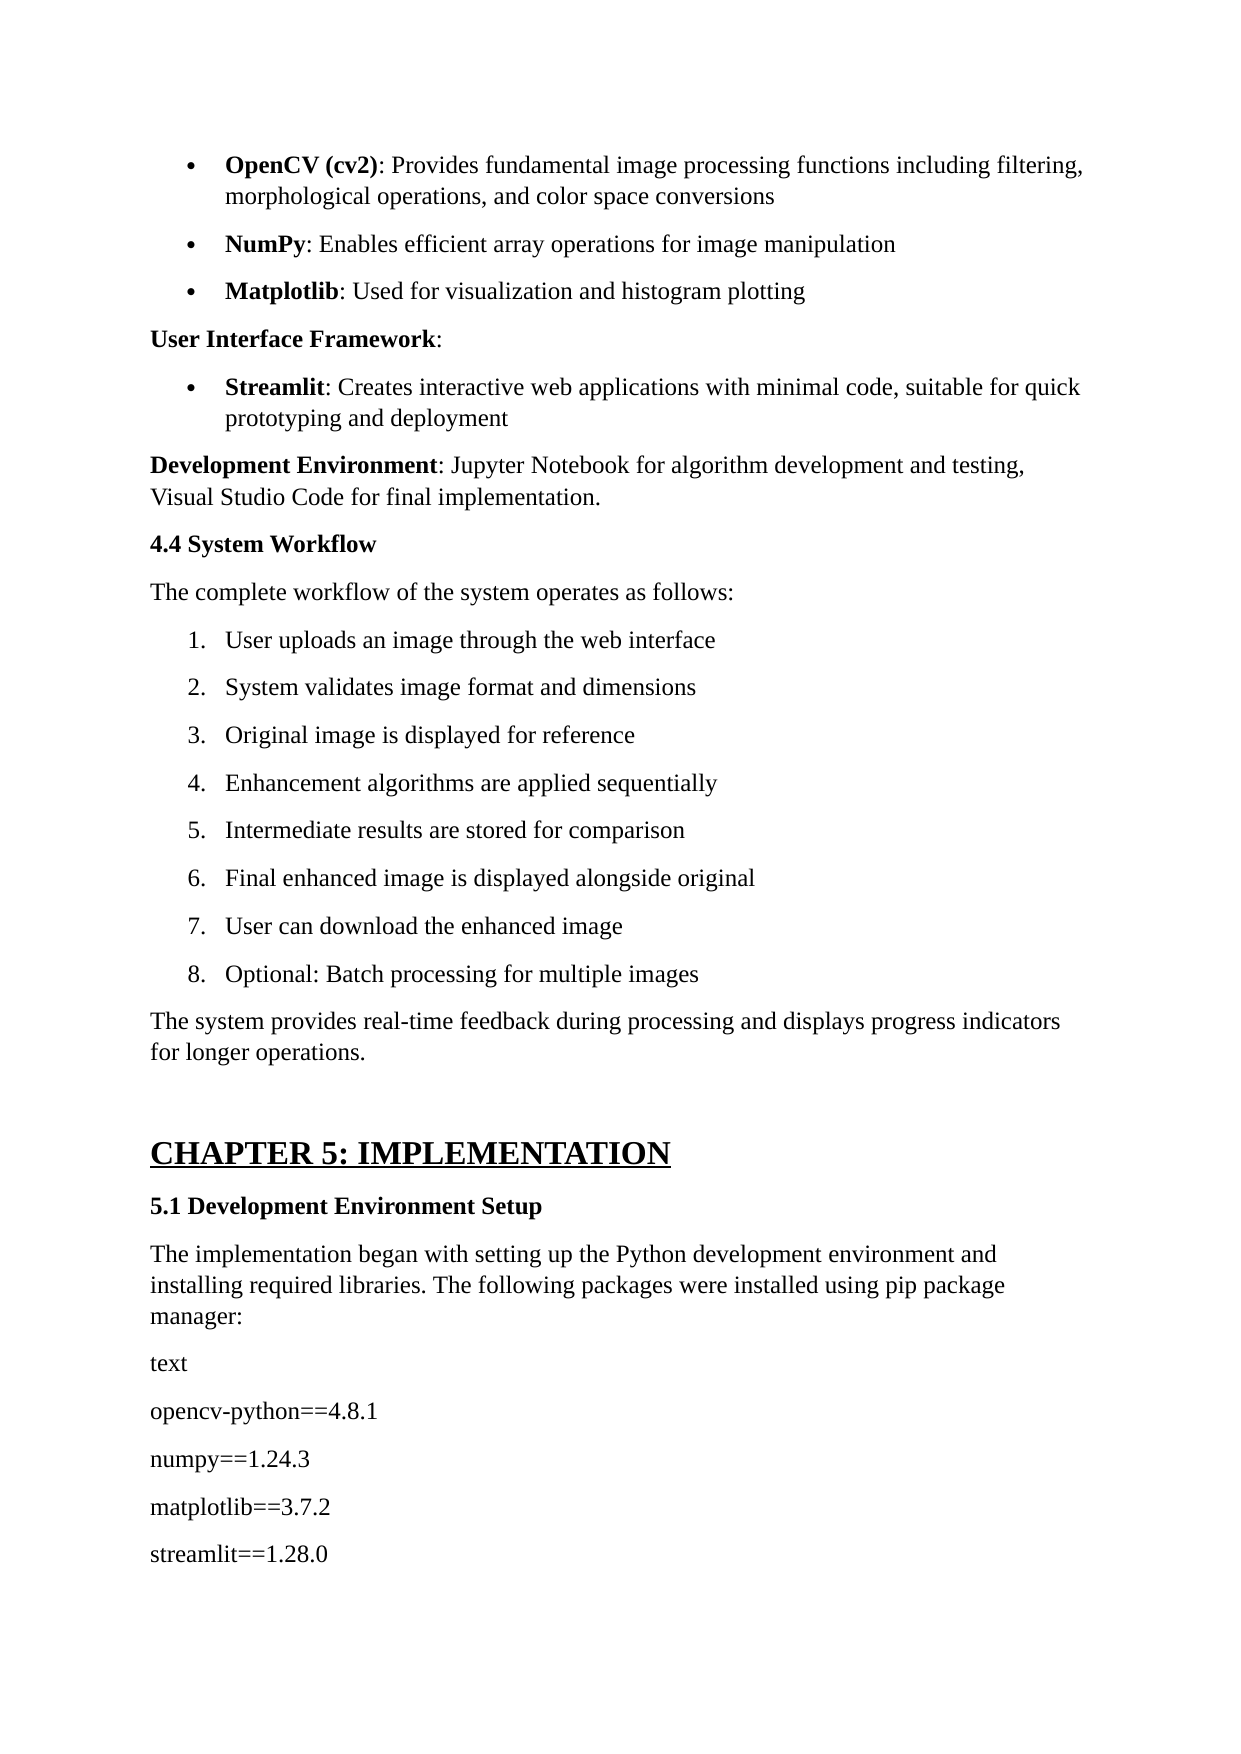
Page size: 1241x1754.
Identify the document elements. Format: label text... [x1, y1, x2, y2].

text matplotlib==3.7.2 [150, 1492, 1090, 1520]
list User can download the enhanced image [187, 911, 1090, 940]
list NumPy: Enables efficient array operations for image manipulation​ [187, 229, 1090, 257]
text The system provides real-time feedback during processing and displays progress indicators for longer operations.​ [150, 1006, 1090, 1066]
text CHAPTER 5: IMPLEMENTATION [150, 1133, 1090, 1171]
text Development Environment: Jupyter Notebook for algorithm development and testing, Visual Studio Code for final implementation.​ [150, 451, 1090, 510]
text streamlit==1.28.0 [150, 1539, 1090, 1568]
text numpy==1.24.3 [150, 1444, 1090, 1473]
text 5.1 Development Environment Setup [150, 1191, 1090, 1220]
text text [150, 1348, 1090, 1377]
list System validates image format and dimensions [187, 672, 1090, 701]
text 4.4 System Workflow [150, 529, 1090, 558]
text The complete workflow of the system operates as follows:​ [150, 577, 1090, 606]
list User uploads an image through the web interface [187, 625, 1090, 653]
text The implementation began with setting up the Python development environment and installing required libraries. The following packages were installed using pip package manager: [150, 1239, 1090, 1329]
text User Interface Framework: [150, 324, 1090, 353]
list Intermediate results are stored for comparison [187, 816, 1090, 844]
list Optional: Batch processing for multiple images [187, 959, 1090, 987]
list Final enhanced image is displayed alongside original [187, 863, 1090, 892]
list Streamlit: Creates interactive web applications with minimal code, suitable for quick prototyping and deployment​ [187, 372, 1090, 432]
list OpenCV (cv2): Provides fundamental image processing functions including filtering, morphological operations, and color space conversions​ [187, 150, 1090, 210]
text opencv-python==4.8.1 [150, 1396, 1090, 1425]
list Matplotlib: Used for visualization and histogram plotting​ [187, 276, 1090, 305]
list Enhancement algorithms are applied sequentially [187, 768, 1090, 797]
list Original image is displayed for reference [187, 720, 1090, 749]
